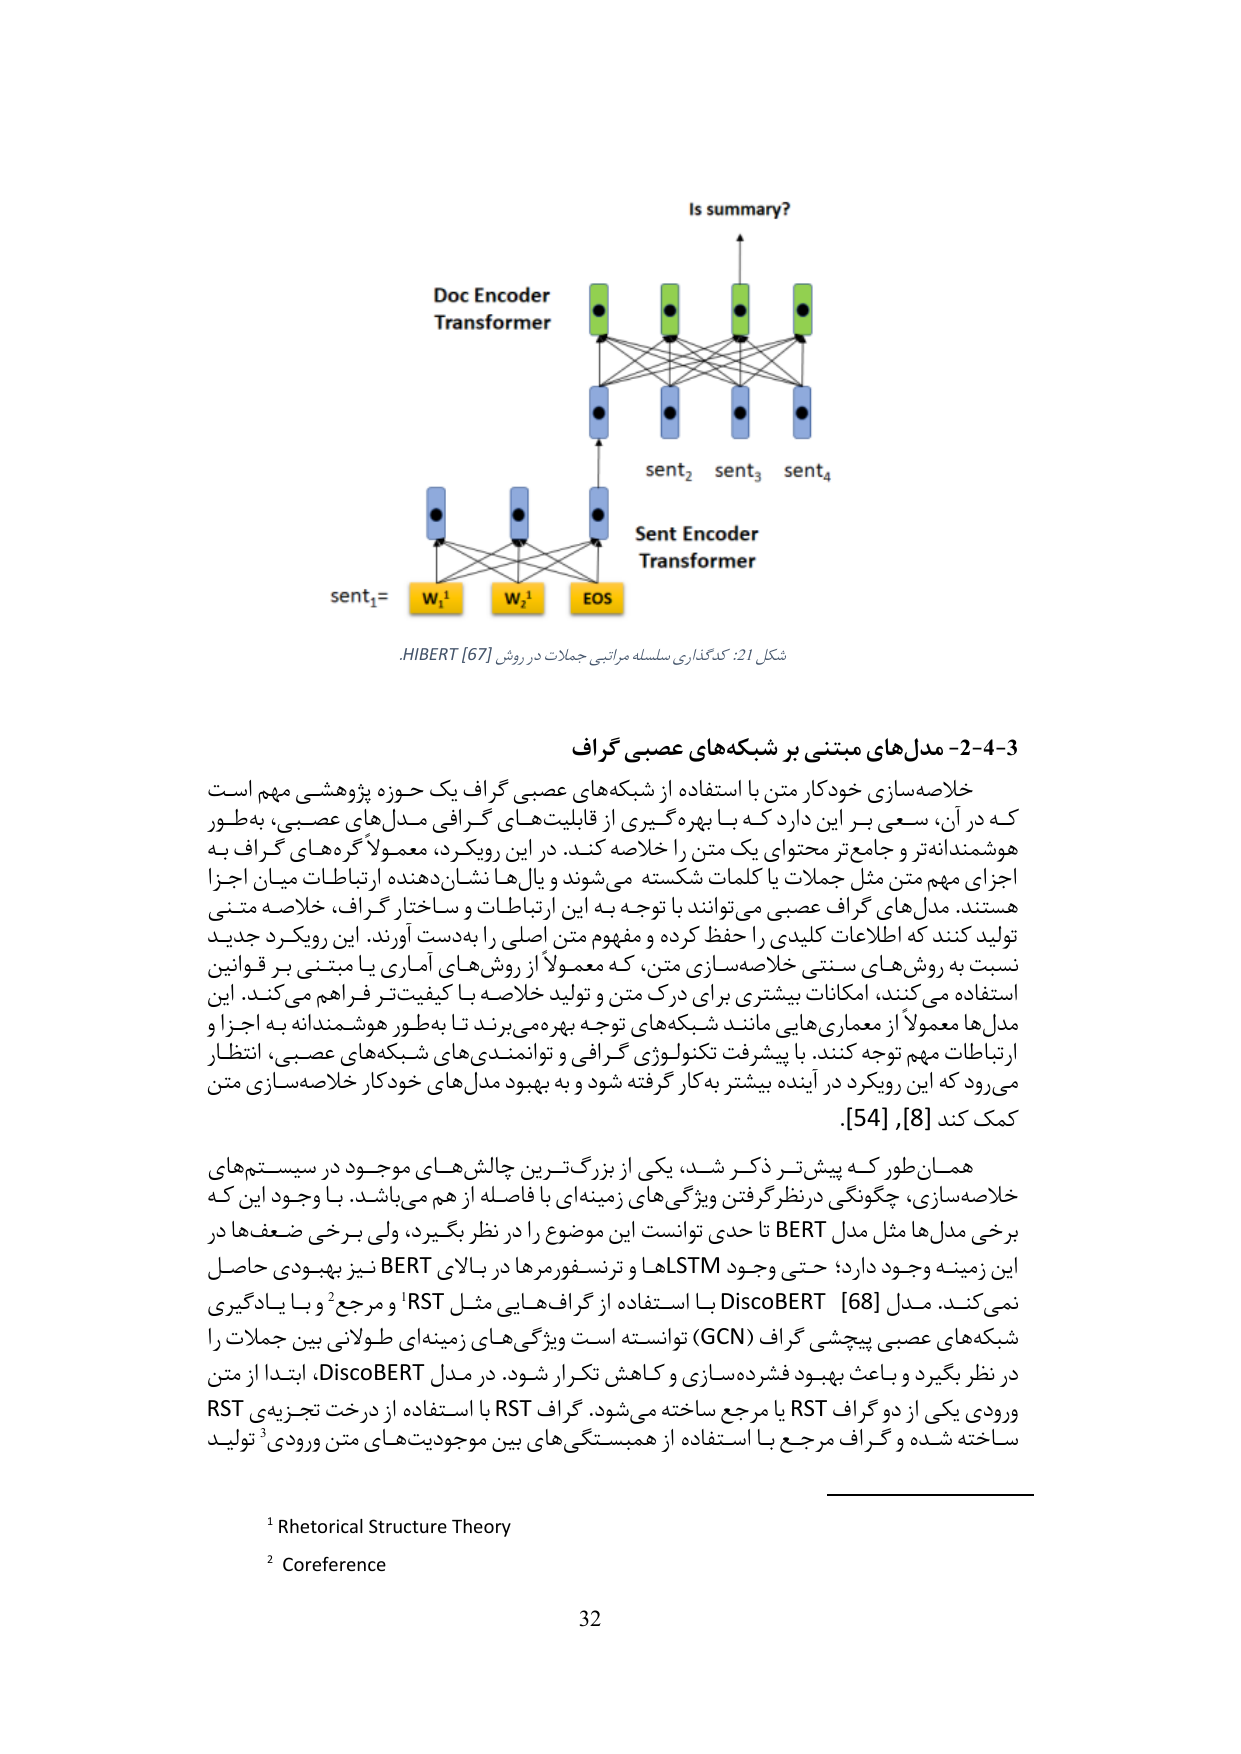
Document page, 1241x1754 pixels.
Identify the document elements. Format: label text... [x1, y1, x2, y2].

subtitle 2-4-3- مدل‌های مبتنی بر شبکه‌های عصبی گراف [207, 737, 1018, 764]
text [207, 1155, 1018, 1454]
picture [304, 177, 876, 623]
text خلاصه‌سازی خودکار متن با استفاده از شبکه‌های عصبی گراف یک حوزه پژوهشی مهم است که در آن، سعی بر این دارد که با بهره‌گیری از قابلیت‌های گرافی مدل‌های عصبی، به‌طور هوشمندانه‌تر و جامع‌تر محتوای یک متن را خلاصه کند. در این رویکرد، معمولاً گره‌های گراف به اجزای مهم متن مثل جملات یا کلمات شکسته می‌شوند و یال‌ها نشان‌دهنده ارتباطات میان اجزا هستند. مدل‌های گراف عصبی می‌توانند با توجه به این ارتباطات و ساختار گراف، خلاصه متنی تولید کنند که اطلاعات کلیدی را حفظ کرده و مفهوم متن اصلی را به‌دست آورند. این رویکرد جدید نسبت به روش‌های سنتی خلاصه‌سازی متن، که معمولاً از روش‌های آماری یا مبتنی بر قوانین استفاده می‌کنند، امکانات بیشتری برای درک متن و تولید خلاصه با کیفیت‌تر فراهم می‌کند. این مدل‌ها معمولاً از معماری‌هایی مانند شبکه‌های توجه بهره‌می‌برند تا به‌طور هوشمندانه به اجزا و ارتباطات مهم توجه کنند. با پیشرفت تکنولوژی گرافی و توانمندی‌های شبکه‌های عصبی، انتظار می‌رود که این رویکرد در آینده بیشتر به‌کار گرفته شود و به بهبود مدل‌های خودکار خلاصه‌سازی متن کمک کند [8], [54]. [207, 779, 1018, 1136]
text شکل 21: کدگذاری سلسله مراتبی جملات در روش HIBERT [67]. [207, 642, 1018, 667]
